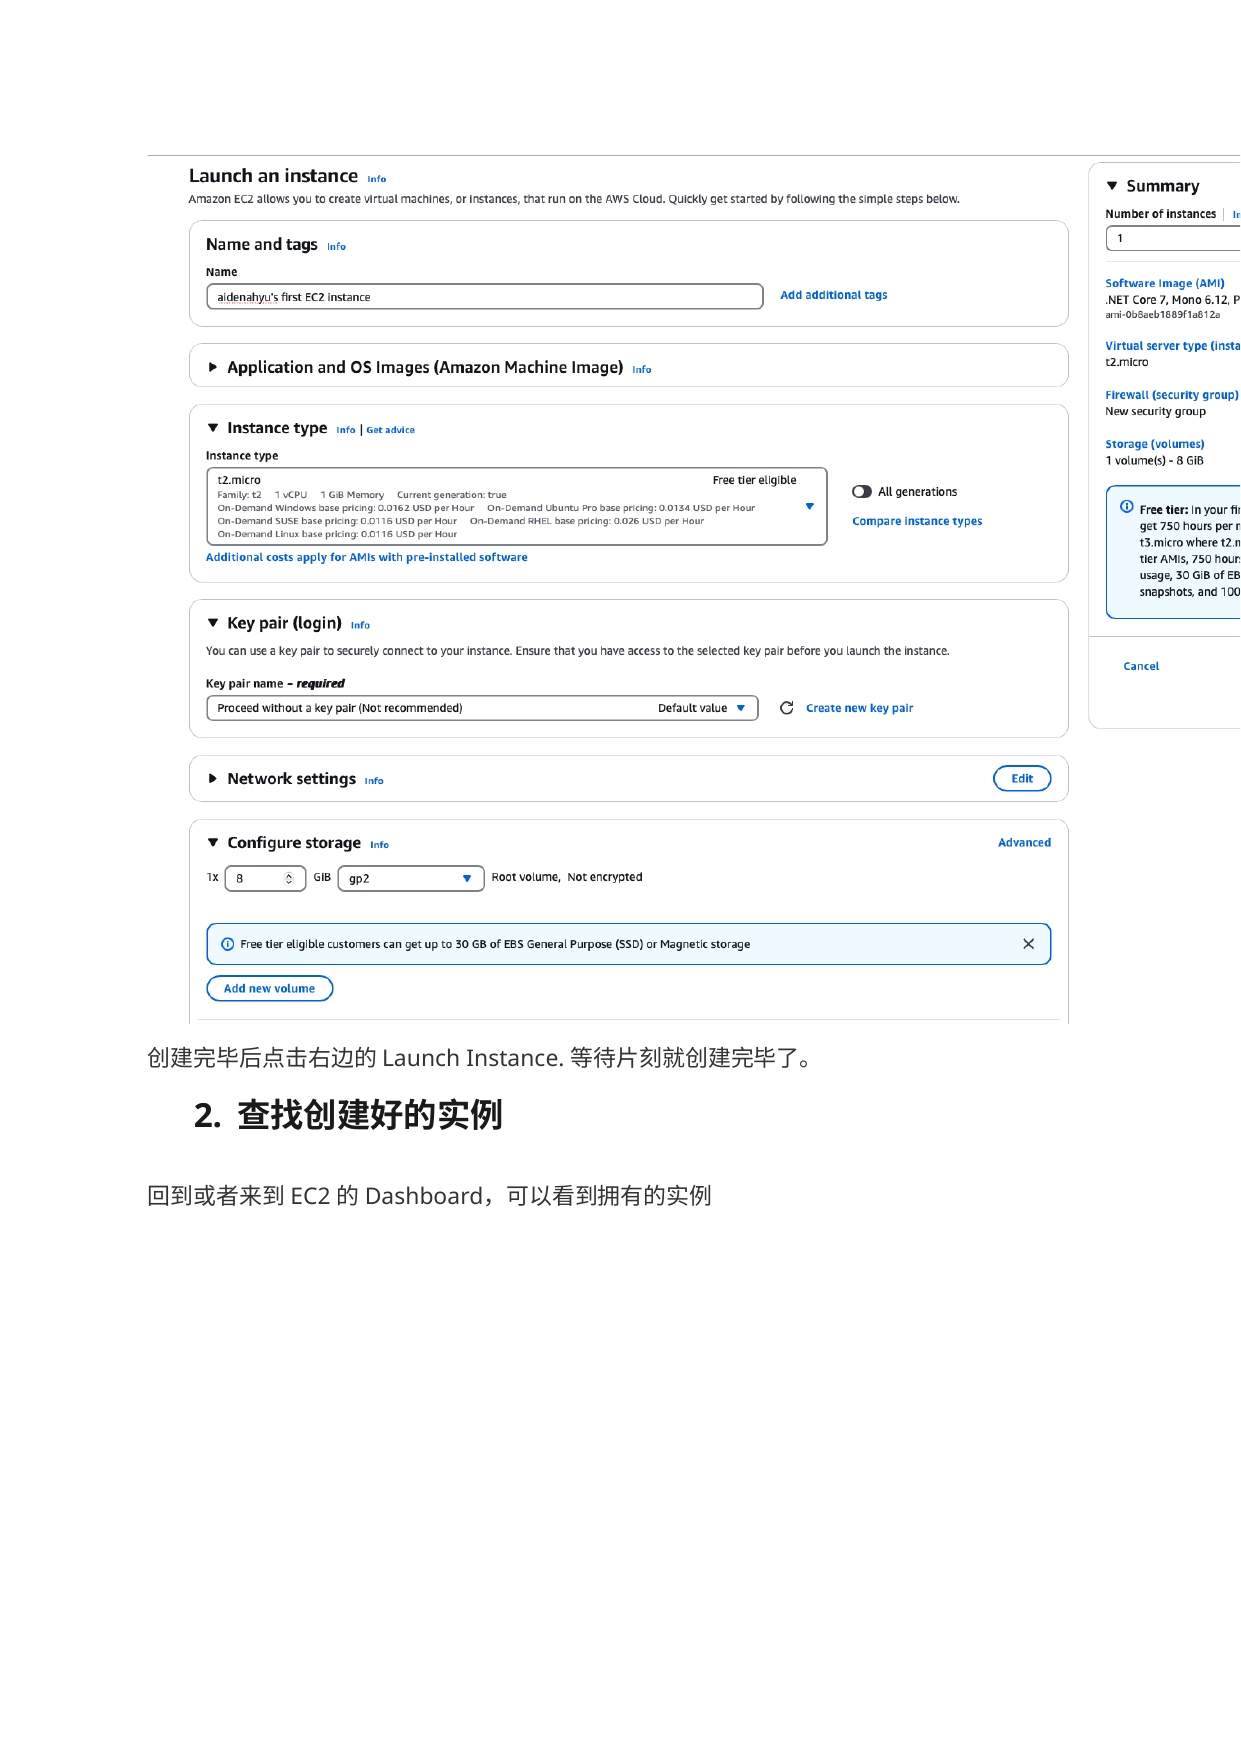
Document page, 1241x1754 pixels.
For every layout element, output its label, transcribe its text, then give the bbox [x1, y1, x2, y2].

text 创建完毕后点击右边的 Launch Instance. 等待片刻就创建完毕了。 [148, 1040, 1093, 1073]
picture [147, 141, 1241, 1024]
text 回到或者来到 EC2 的 Dashboard，可以看到拥有的实例 [148, 1178, 1093, 1211]
subtitle 查找创建好的实例 [193, 1089, 1093, 1138]
